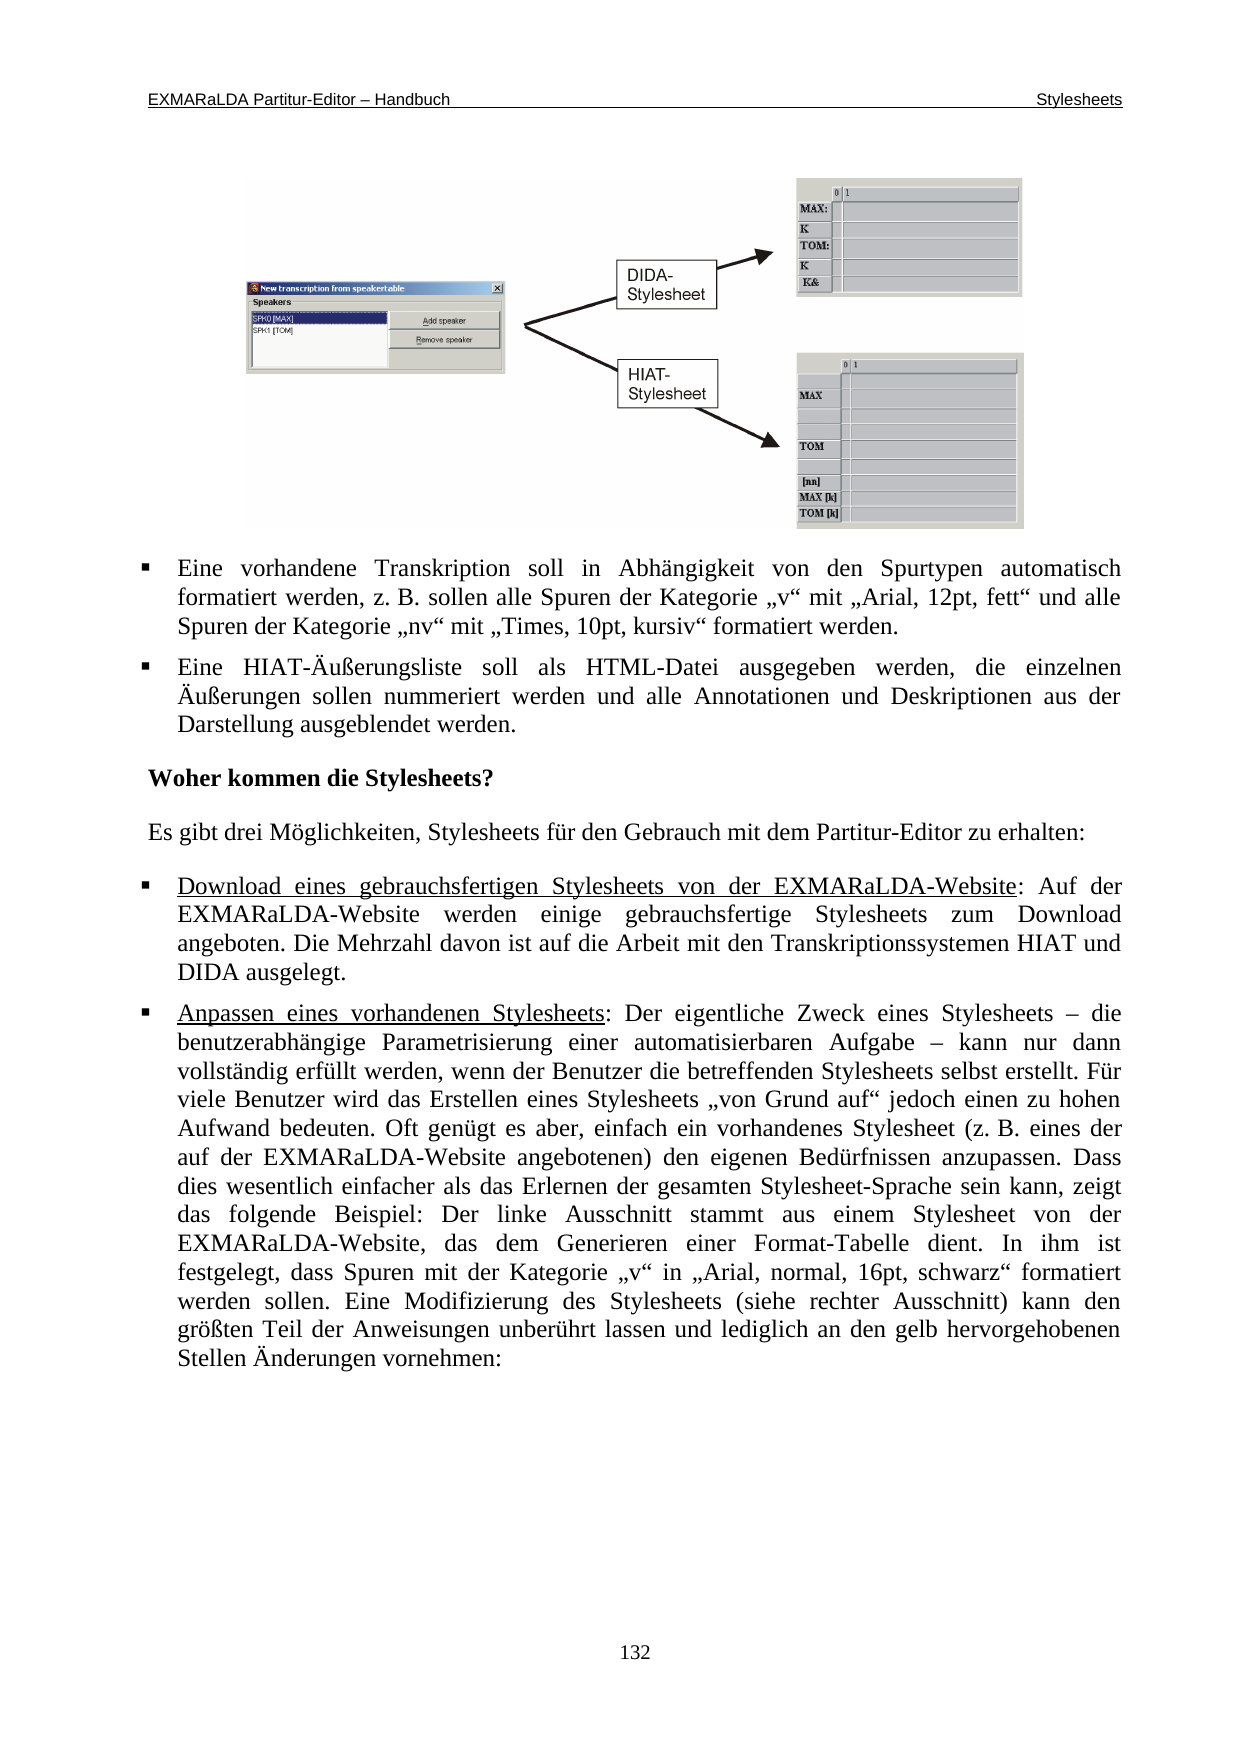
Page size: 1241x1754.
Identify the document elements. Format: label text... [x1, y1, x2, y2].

picture [245, 178, 1024, 529]
text Eine vorhandene Transkription soll in Abhängigkeit von den Spurtypen automatisch formatiert werden, z. B. sollen alle Spuren der Kategorie „v“ mit „Arial, 12pt, fett“ und alle Spuren der Kategorie „nv“ mit „Times, 10pt, kursiv“ formatiert werden. [139, 553, 1122, 639]
text Anpassen eines vorhandenen Stylesheets: Der eigentliche Zweck eines Stylesheets – die benutzerabhängige Parametrisierung einer automatisierbaren Aufgabe – kann nur dann vollständig erfüllt werden, wenn der Benutzer die betreffenden Stylesheets selbst erstellt. Für viele Benutzer wird das Erstellen eines Stylesheets „von Grund auf“ jedoch einen zu hohen Aufwand bedeuten. Oft genügt es aber, einfach ein vorhandenes Stylesheet (z. B. eines der auf der EXMARaLDA-Website angebotenen) den eigenen Bedürfnissen anzupassen. Dass dies wesentlich einfacher als das Erlernen der gesamten Stylesheet-Sprache sein kann, zeigt das folgende Beispiel: Der linke Ausschnitt stammt aus einem Stylesheet von der EXMARaLDA-Website, das dem Generieren einer Format-Tabelle dient. In ihm ist festgelegt, dass Spuren mit der Kategorie „v“ in „Arial, normal, 16pt, schwarz“ formatiert werden sollen. Eine Modifizierung des Stylesheets (siehe rechter Ausschnitt) kann den größten Teil der Anweisungen unberührt lassen und lediglich an den gelb hervorgehobenen Stellen Änderungen vornehmen: [139, 998, 1122, 1372]
text Eine HIAT-Äußerungsliste soll als HTML-Datei ausgegeben werden, die einzelnen Äußerungen sollen nummeriert werden und alle Annotationen und Deskriptionen aus der Darstellung ausgeblendet werden. [139, 652, 1122, 738]
subtitle Woher kommen die Stylesheets? [148, 763, 1122, 792]
text Es gibt drei Möglichkeiten, Stylesheets für den Gebrauch mit dem Partitur-Editor zu erhalten: [148, 817, 1122, 846]
text Download eines gebrauchsfertigen Stylesheets von der EXMARaLDA-Website: Auf der EXMARaLDA-Website werden einige gebrauchsfertige Stylesheets zum Download angeboten. Die Mehrzahl davon ist auf die Arbeit mit den Transkriptionssystemen HIAT und DIDA ausgelegt. [139, 871, 1122, 986]
